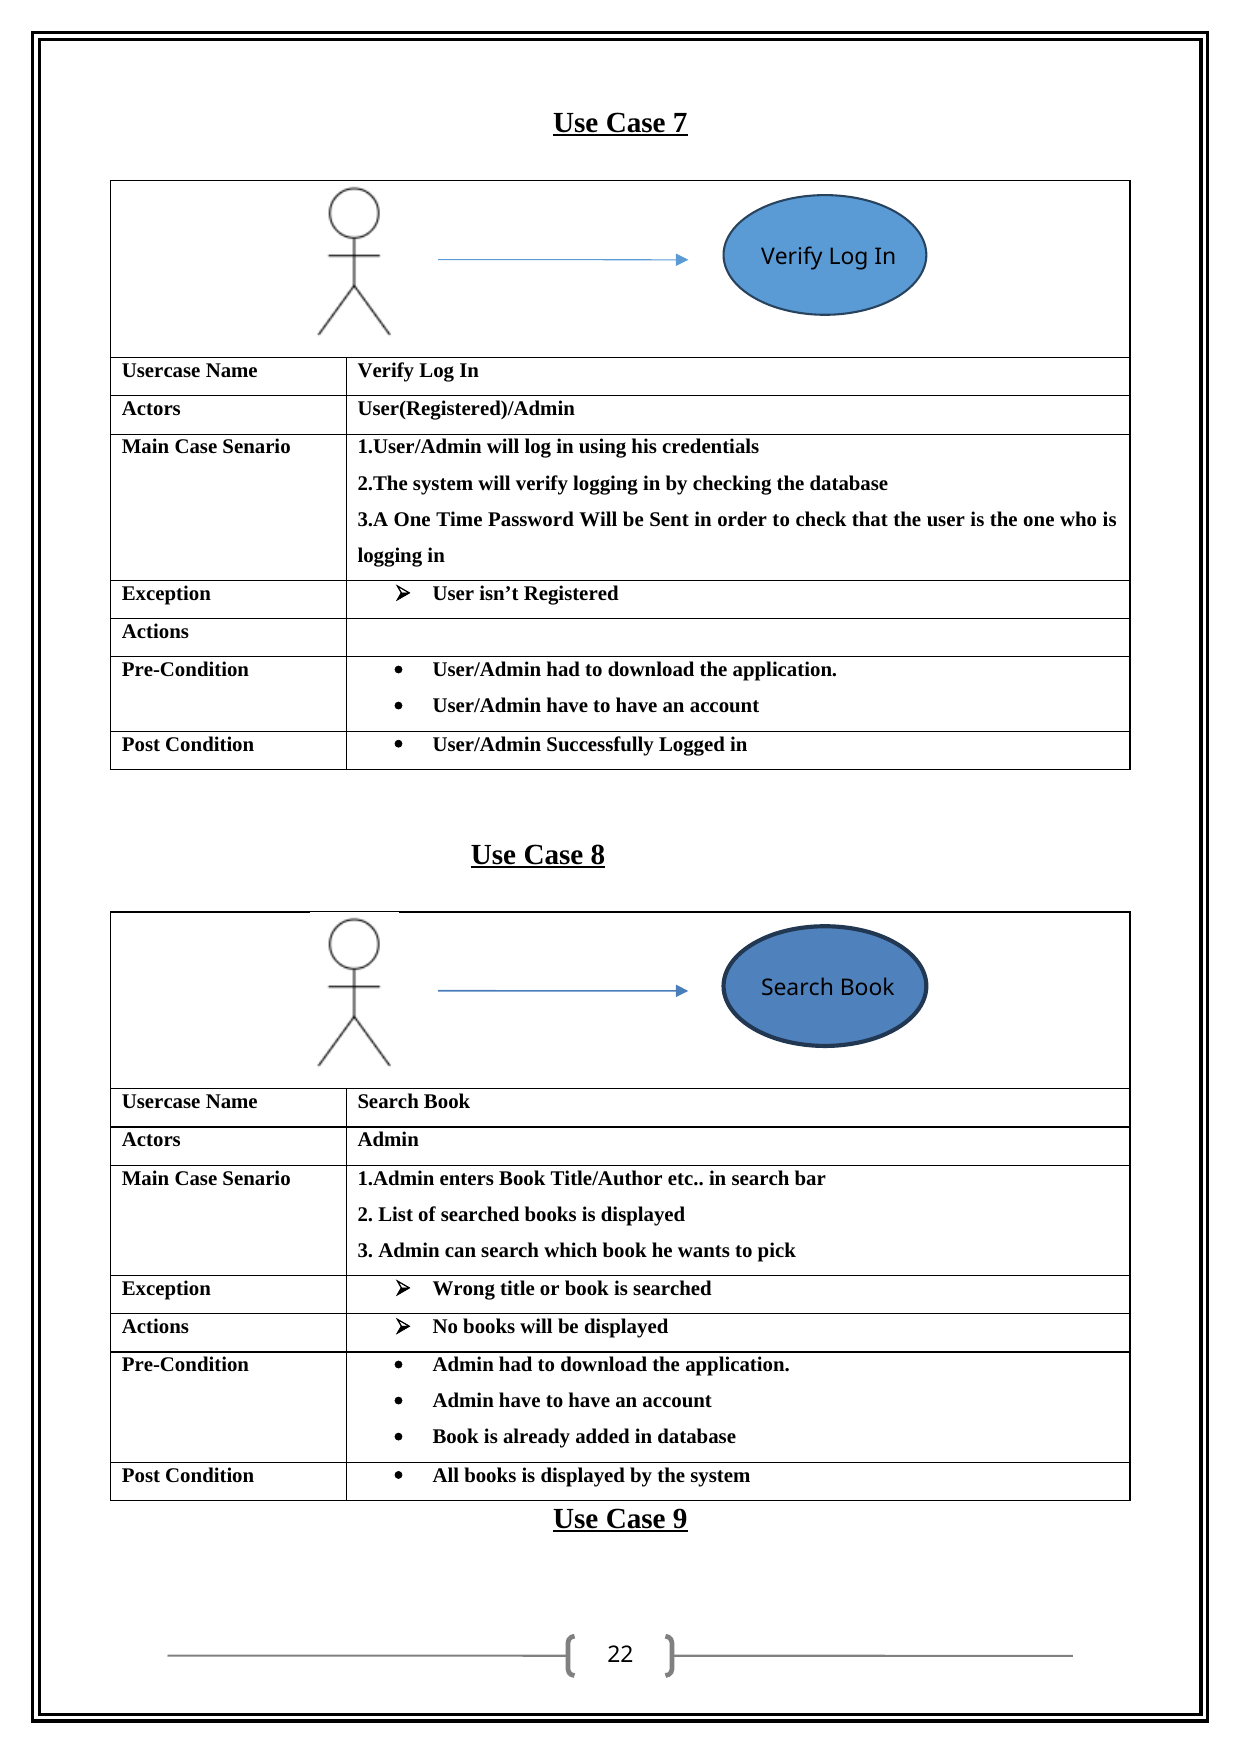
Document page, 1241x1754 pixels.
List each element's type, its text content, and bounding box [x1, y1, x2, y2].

picture [310, 912, 399, 1074]
table_cell Exception [111, 581, 346, 618]
table_cell Main Case Senario [111, 1166, 346, 1275]
text Use Case 7 [75, 105, 1165, 138]
table_cell Wrong title or book is searched [347, 1276, 1129, 1313]
table_cell Admin [347, 1128, 1129, 1164]
table_cell Actors [111, 396, 346, 433]
table_cell User/Admin Successfully Logged in [347, 732, 1129, 769]
table_cell Actions [111, 1314, 346, 1351]
table_cell 1.User/Admin will log in using his credentials 2.The system will verify logging in by checking the database 3.A One Time Password Will be Sent in order to check that the user is the one who is logging in [347, 435, 1129, 580]
table_cell Verify Log In [347, 358, 1129, 395]
table_cell Post Condition [111, 1463, 346, 1500]
table_cell User isn’t Registered [347, 581, 1129, 618]
table_cell [347, 619, 1129, 656]
table_cell Main Case Senario [111, 435, 346, 580]
table_cell Actors [111, 1128, 346, 1164]
text Use Case 9 [75, 916, 1165, 1534]
table_cell 1.Admin enters Book Title/Author etc.. in search bar 2. List of searched books is displayed 3. Admin can search which book he wants to pick [347, 1166, 1129, 1275]
table_cell User(Registered)/Admin [347, 396, 1129, 433]
table_cell Actions [111, 619, 346, 656]
table_cell Pre-Condition [111, 1353, 346, 1462]
picture [310, 181, 399, 343]
table_header [111, 181, 1129, 357]
text Use Case 8 [75, 837, 1165, 870]
table_cell User/Admin had to download the application. User/Admin have to have an account [347, 657, 1129, 731]
table_cell Search Book [347, 1089, 1129, 1126]
table_cell Exception [111, 1276, 346, 1313]
table_cell All books is displayed by the system [347, 1463, 1129, 1500]
table_cell Usercase Name [111, 1089, 346, 1126]
table_cell Pre-Condition [111, 657, 346, 731]
table_cell Post Condition [111, 732, 346, 769]
table_cell Admin had to download the application. Admin have to have an account Book is already added in database [347, 1353, 1129, 1462]
table_header [111, 913, 1129, 1088]
table_cell Usercase Name [111, 358, 346, 395]
table_cell No books will be displayed [347, 1314, 1129, 1351]
